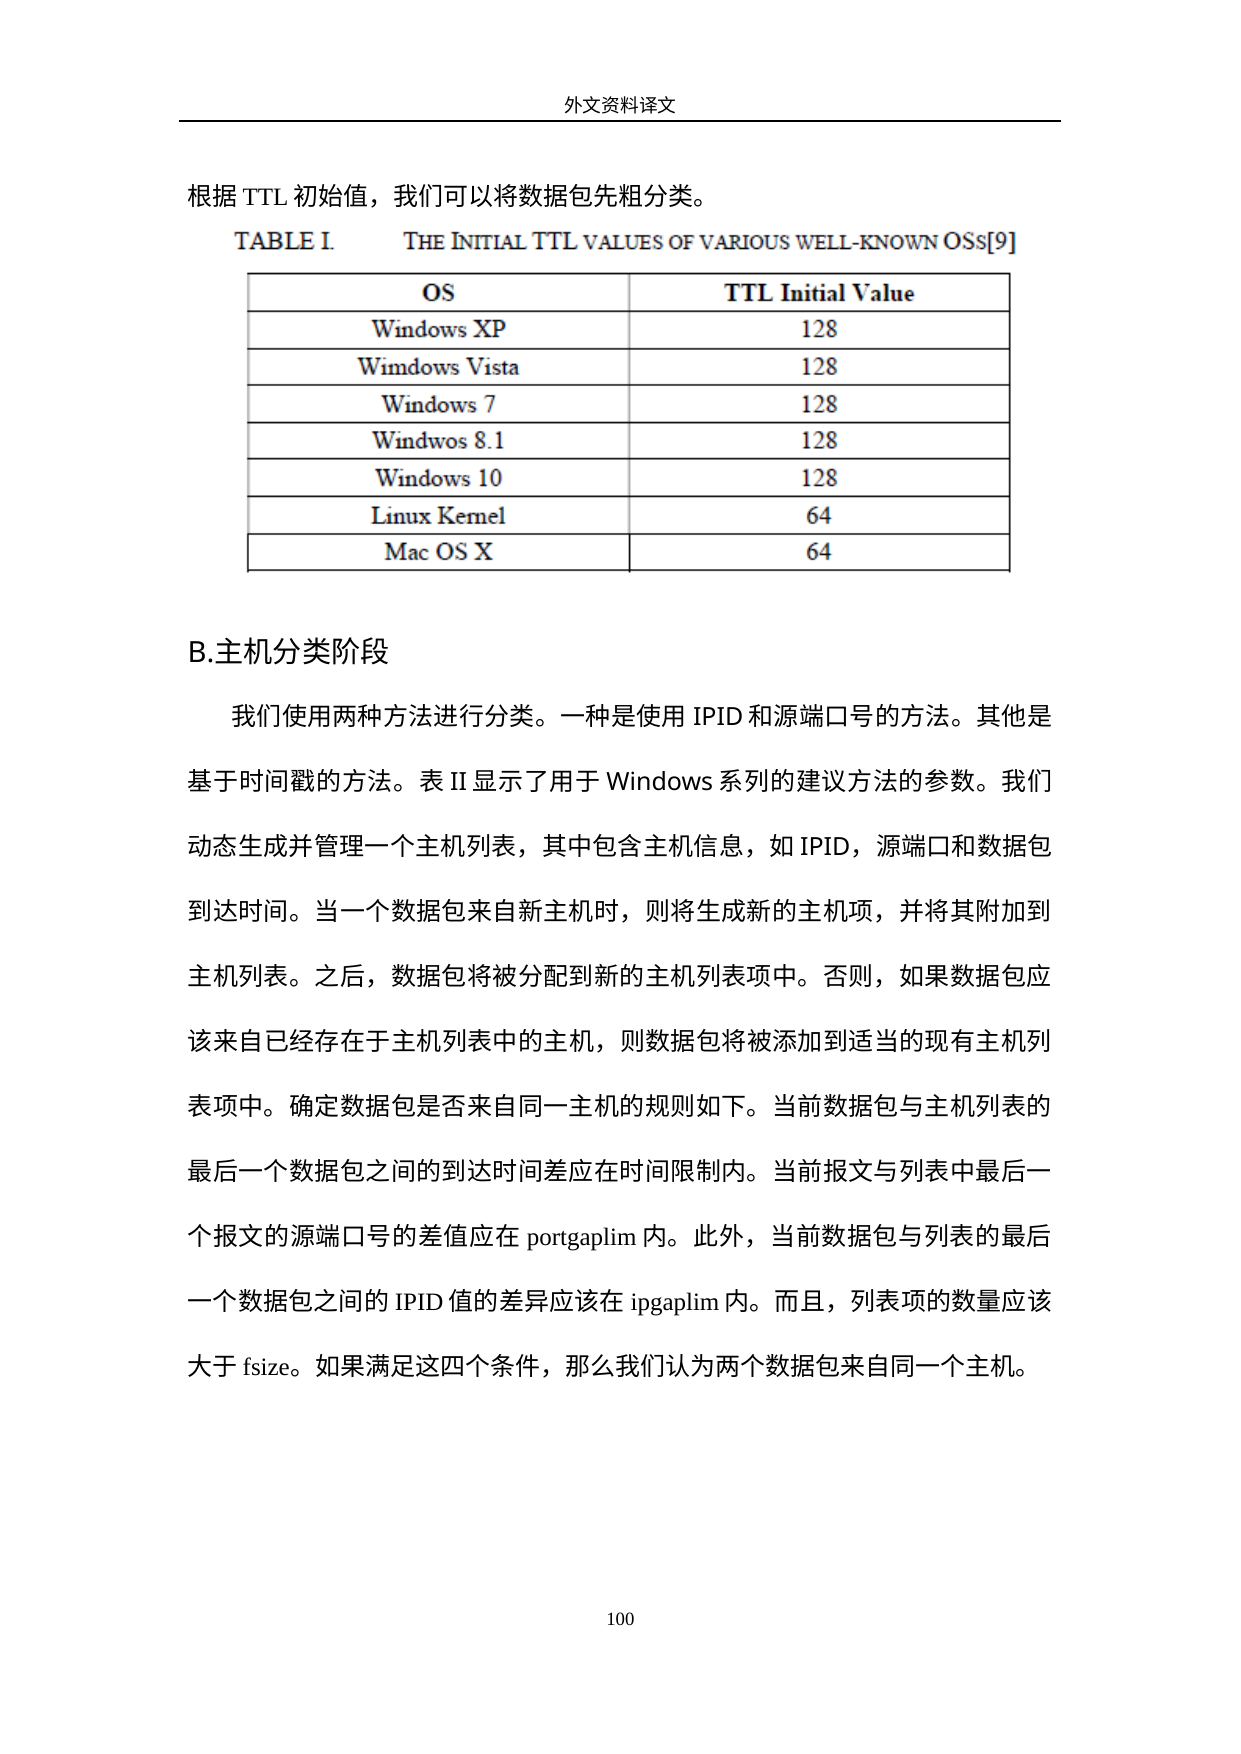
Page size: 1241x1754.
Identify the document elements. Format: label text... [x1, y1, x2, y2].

text 我们使用两种方法进行分类。一种是使用IPID和源端口号的方法。其他是基于时间戳的方法。表II显示了用于Windows系列的建议方法的参数。我们动态生成并管理一个主机列表，其中包含主机信息，如IPID，源端口和数据包到达时间。当一个数据包来自新主机时，则将生成新的主机项，并将其附加到主机列表。之后，数据包将被分配到新的主机列表项中。否则，如果数据包应该来自已经存在于主机列表中的主机，则数据包将被添加到适当的现有主机列表项中。确定数据包是否来自同一主机的规则如下。当前数据包与主机列表的最后一个数据包之间的到达时间差应在时间限制内。当前报文与列表中最后一个报文的源端口号的差值应在portgaplim内。此外，当前数据包与列表的最后一个数据包之间的IPID值的差异应该在ipgaplim内。而且，列表项的数量应该大于fsize。如果满足这四个条件，那么我们认为两个数据包来自同一个主机。 [187, 682, 1053, 1397]
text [187, 162, 1053, 227]
picture [213, 227, 1028, 579]
text B.主机分类阶段 [187, 617, 1053, 682]
